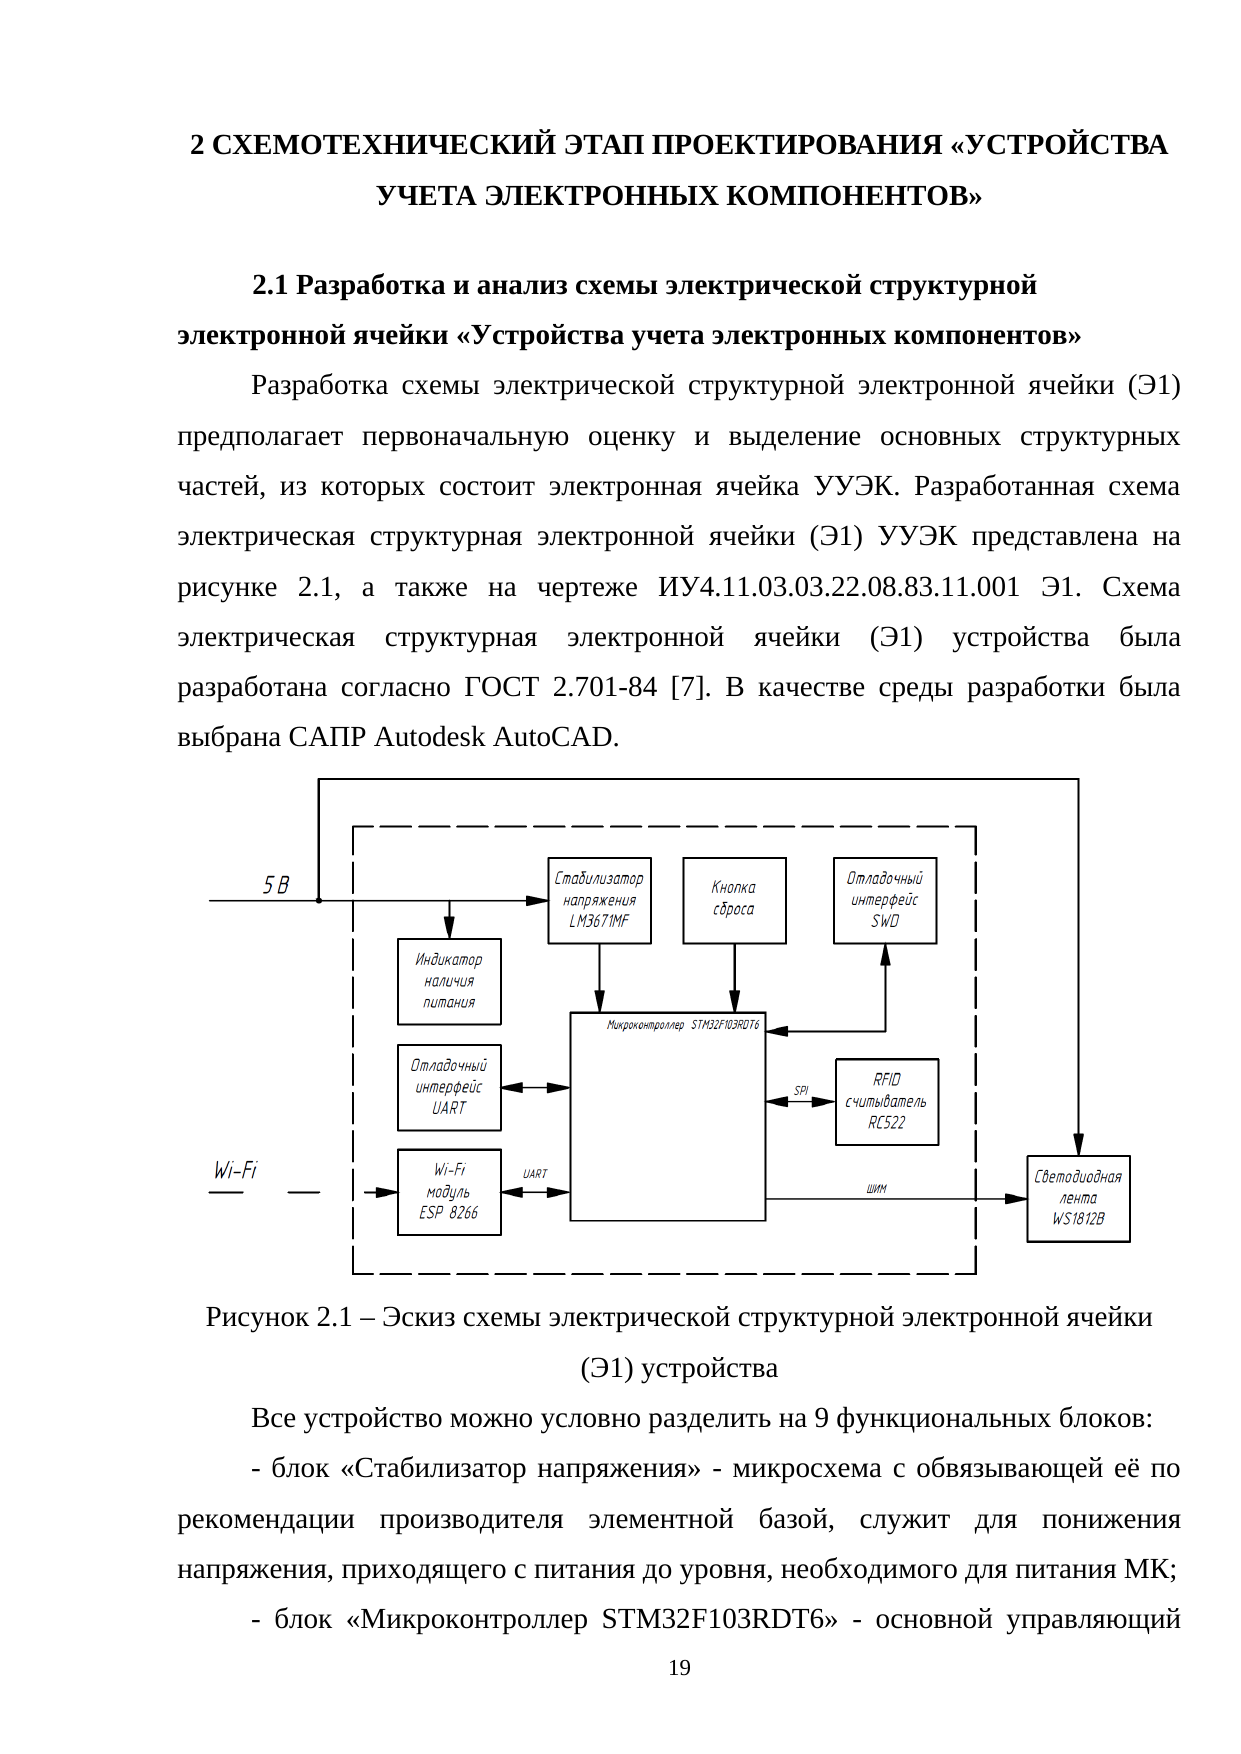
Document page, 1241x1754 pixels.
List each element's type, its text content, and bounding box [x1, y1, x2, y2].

text Разработка схемы электрической структурной электронной ячейки (Э1) предполагает первоначальную оценку и выделение основных структурных частей, из которых состоит электронная ячейка УУЭК. Разработанная схема электрическая структурная электронной ячейки (Э1) УУЭК представлена на рисунке 2.1, а также на чертеже ИУ4.11.03.03.22.08.83.11.001 Э1. Схема электрическая структурная электронной ячейки (Э1) устройства была разработана согласно ГОСТ 2.701-84 [7]. В качестве среды разработки была выбрана САПР Autodesk AutoCAD. [177, 367, 1182, 753]
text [177, 1601, 1182, 1635]
subtitle 2.1 Разработка и анализ схемы электрической структурной электронной ячейки «Устройства учета электронных компонентов» [177, 267, 1182, 351]
text Все устройство можно условно разделить на 9 функциональных блоков: [177, 1400, 1182, 1434]
picture [192, 770, 1167, 1287]
text - блок «Стабилизатор напряжения» - микросхема с обвязывающей её по рекомендации производителя элементной базой, служит для понижения напряжения, приходящего с питания до уровня, необходимого для питания МК; [177, 1451, 1182, 1585]
subtitle 2 СХЕМОТЕХНИЧЕСКИЙ ЭТАП ПРОЕКТИРОВАНИЯ «УСТРОЙСТВА УЧЕТА ЭЛЕКТРОННЫХ КОМПОНЕНТОВ» [177, 127, 1182, 211]
text Рисунок 2.1 – Эскиз схемы электрической структурной электронной ячейки (Э1) устройства [177, 1299, 1182, 1383]
